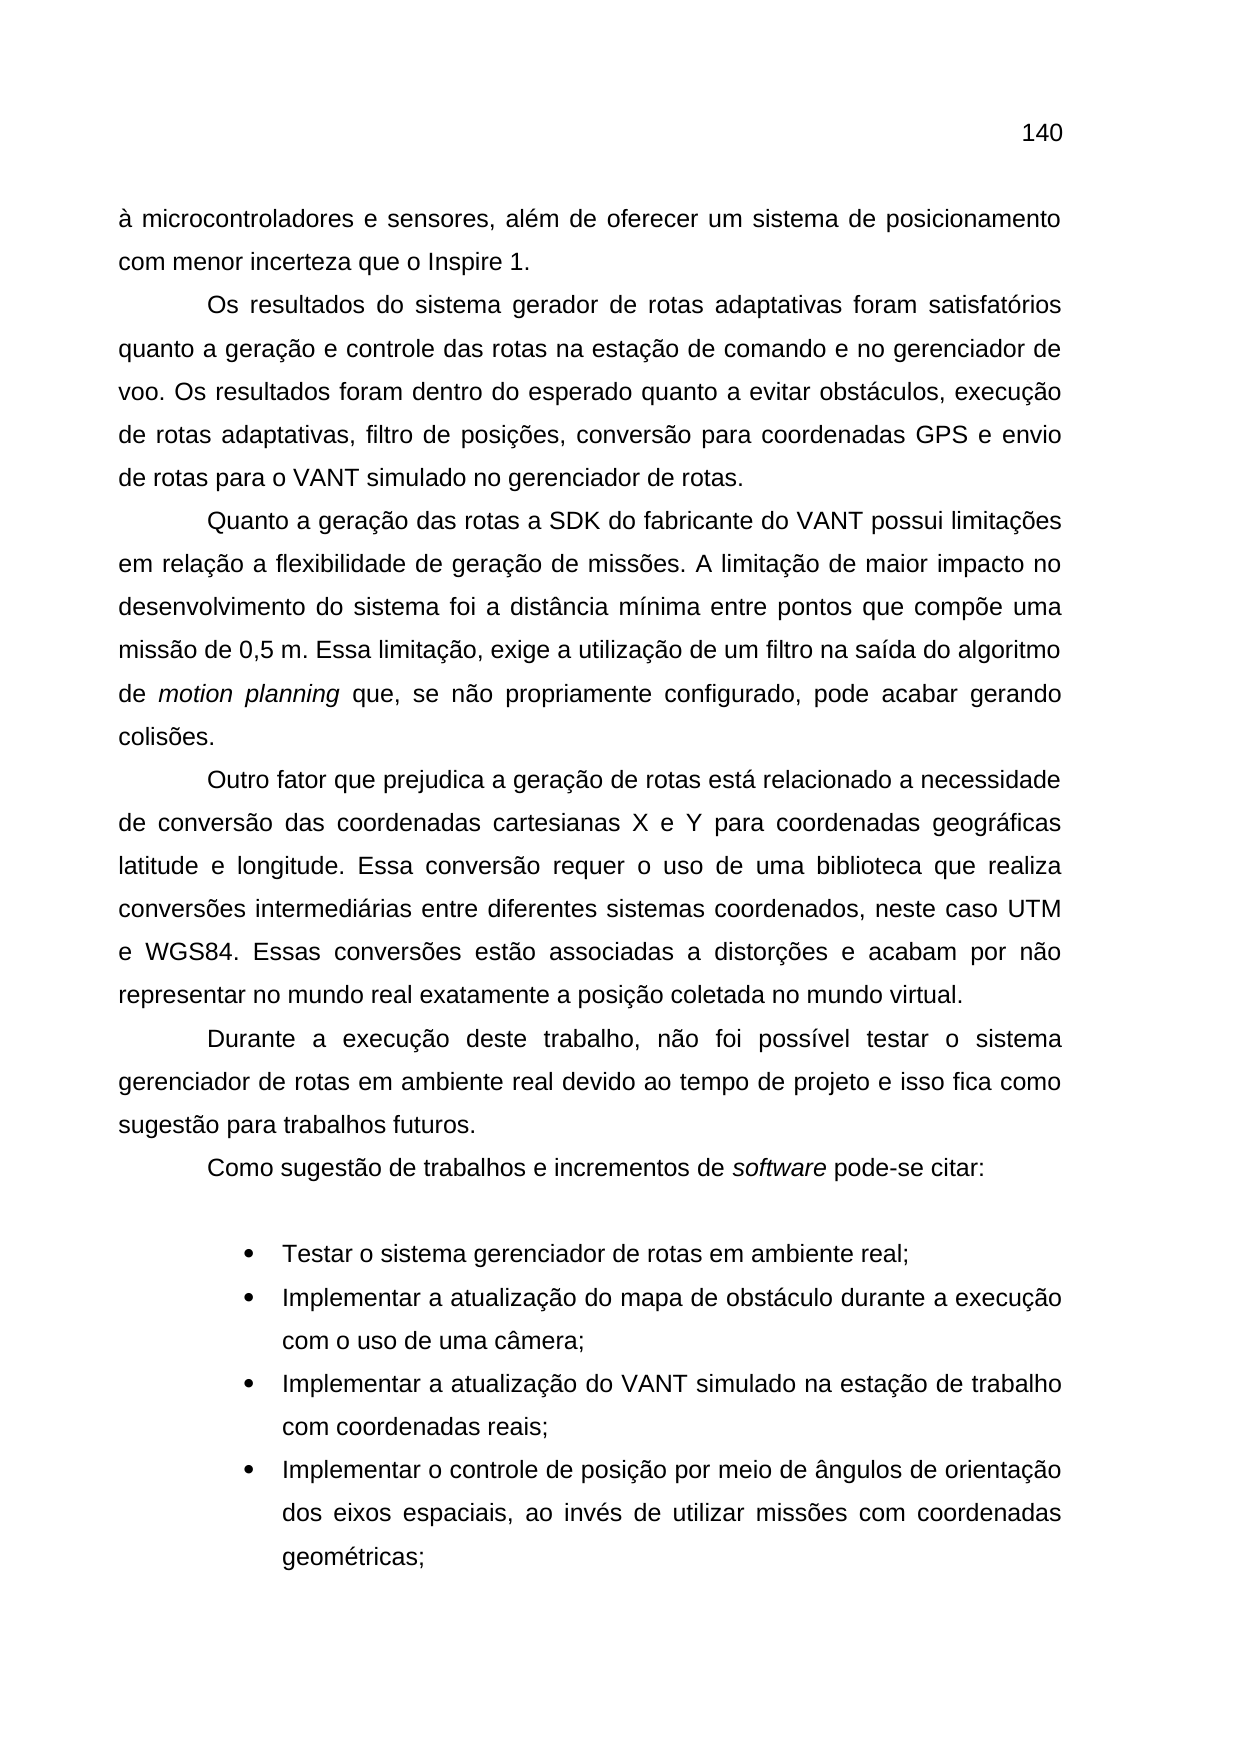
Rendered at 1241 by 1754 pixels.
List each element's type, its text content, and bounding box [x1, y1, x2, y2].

list Testar o sistema gerenciador de rotas em ambiente real; [244, 1239, 1063, 1268]
text Outro fator que prejudica a geração de rotas está relacionado a necessidade de conversão das coordenadas cartesianas X e Y para coordenadas geográficas latitude e longitude. Essa conversão requer o uso de uma biblioteca que realiza conversões intermediárias entre diferentes sistemas coordenados, neste caso UTM e WGS84. Essas conversões estão associadas a distorções e acabam por não representar no mundo real exatamente a posição coletada no mundo virtual. [118, 765, 1063, 1009]
list Implementar a atualização do VANT simulado na estação de trabalho com coordenadas reais; [244, 1369, 1063, 1441]
text Quanto a geração das rotas a SDK do fabricante do VANT possui limitações em relação a flexibilidade de geração de missões. A limitação de maior impacto no desenvolvimento do sistema foi a distância mínima entre pontos que compõe uma missão de 0,5 m. Essa limitação, exige a utilização de um filtro na saída do algoritmo de motion planning que, se não propriamente configurado, pode acabar gerando colisões. [118, 506, 1063, 751]
text Os resultados do sistema gerador de rotas adaptativas foram satisfatórios quanto a geração e controle das rotas na estação de comando e no gerenciador de voo. Os resultados foram dentro do esperado quanto a evitar obstáculos, execução de rotas adaptativas, filtro de posições, conversão para coordenadas GPS e envio de rotas para o VANT simulado no gerenciador de rotas. [118, 291, 1063, 492]
list Implementar o controle de posição por meio de ângulos de orientação dos eixos espaciais, ao invés de utilizar missões com coordenadas geométricas; [244, 1455, 1063, 1570]
text Durante a execução deste trabalho, não foi possível testar o sistema gerenciador de rotas em ambiente real devido ao tempo de projeto e isso fica como sugestão para trabalhos futuros. [118, 1024, 1063, 1139]
text Como sugestão de trabalhos e incrementos de software pode-se citar: [118, 1153, 1063, 1182]
list Implementar a atualização do mapa de obstáculo durante a execução com o uso de uma câmera; [244, 1282, 1063, 1354]
